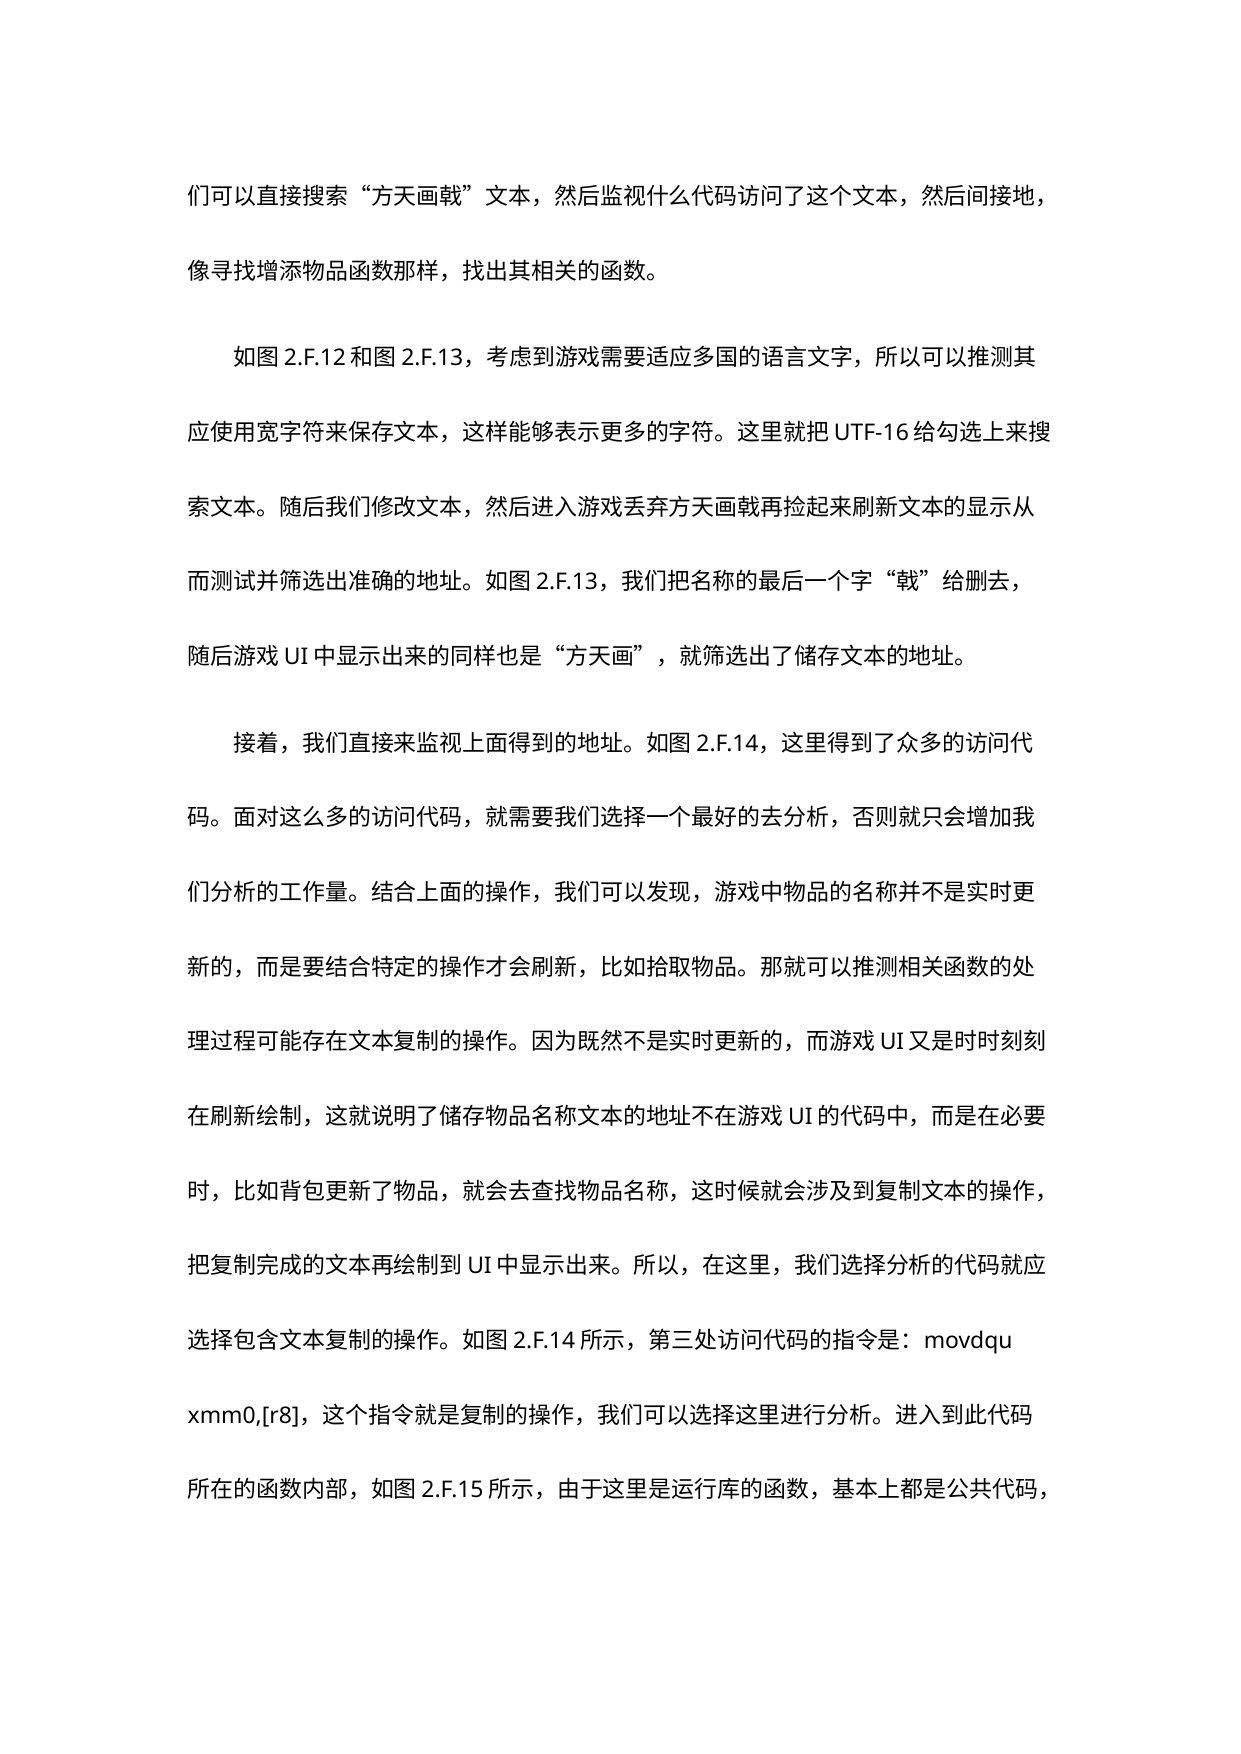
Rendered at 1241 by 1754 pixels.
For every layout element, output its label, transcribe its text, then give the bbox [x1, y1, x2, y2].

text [187, 709, 1053, 1521]
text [187, 162, 1053, 302]
text 如图2.F.12和图2.F.13，考虑到游戏需要适应多国的语言文字，所以可以推测其应使用宽字符来保存文本，这样能够表示更多的字符。这里就把UTF-16给勾选上来搜索文本。随后我们修改文本，然后进入游戏丢弃方天画戟再捡起来刷新文本的显示从而测试并筛选出准确的地址。如图2.F.13，我们把名称的最后一个字“戟”给删去，随后游戏UI中显示出来的同样也是“方天画”，就筛选出了储存文本的地址。 [187, 323, 1053, 687]
